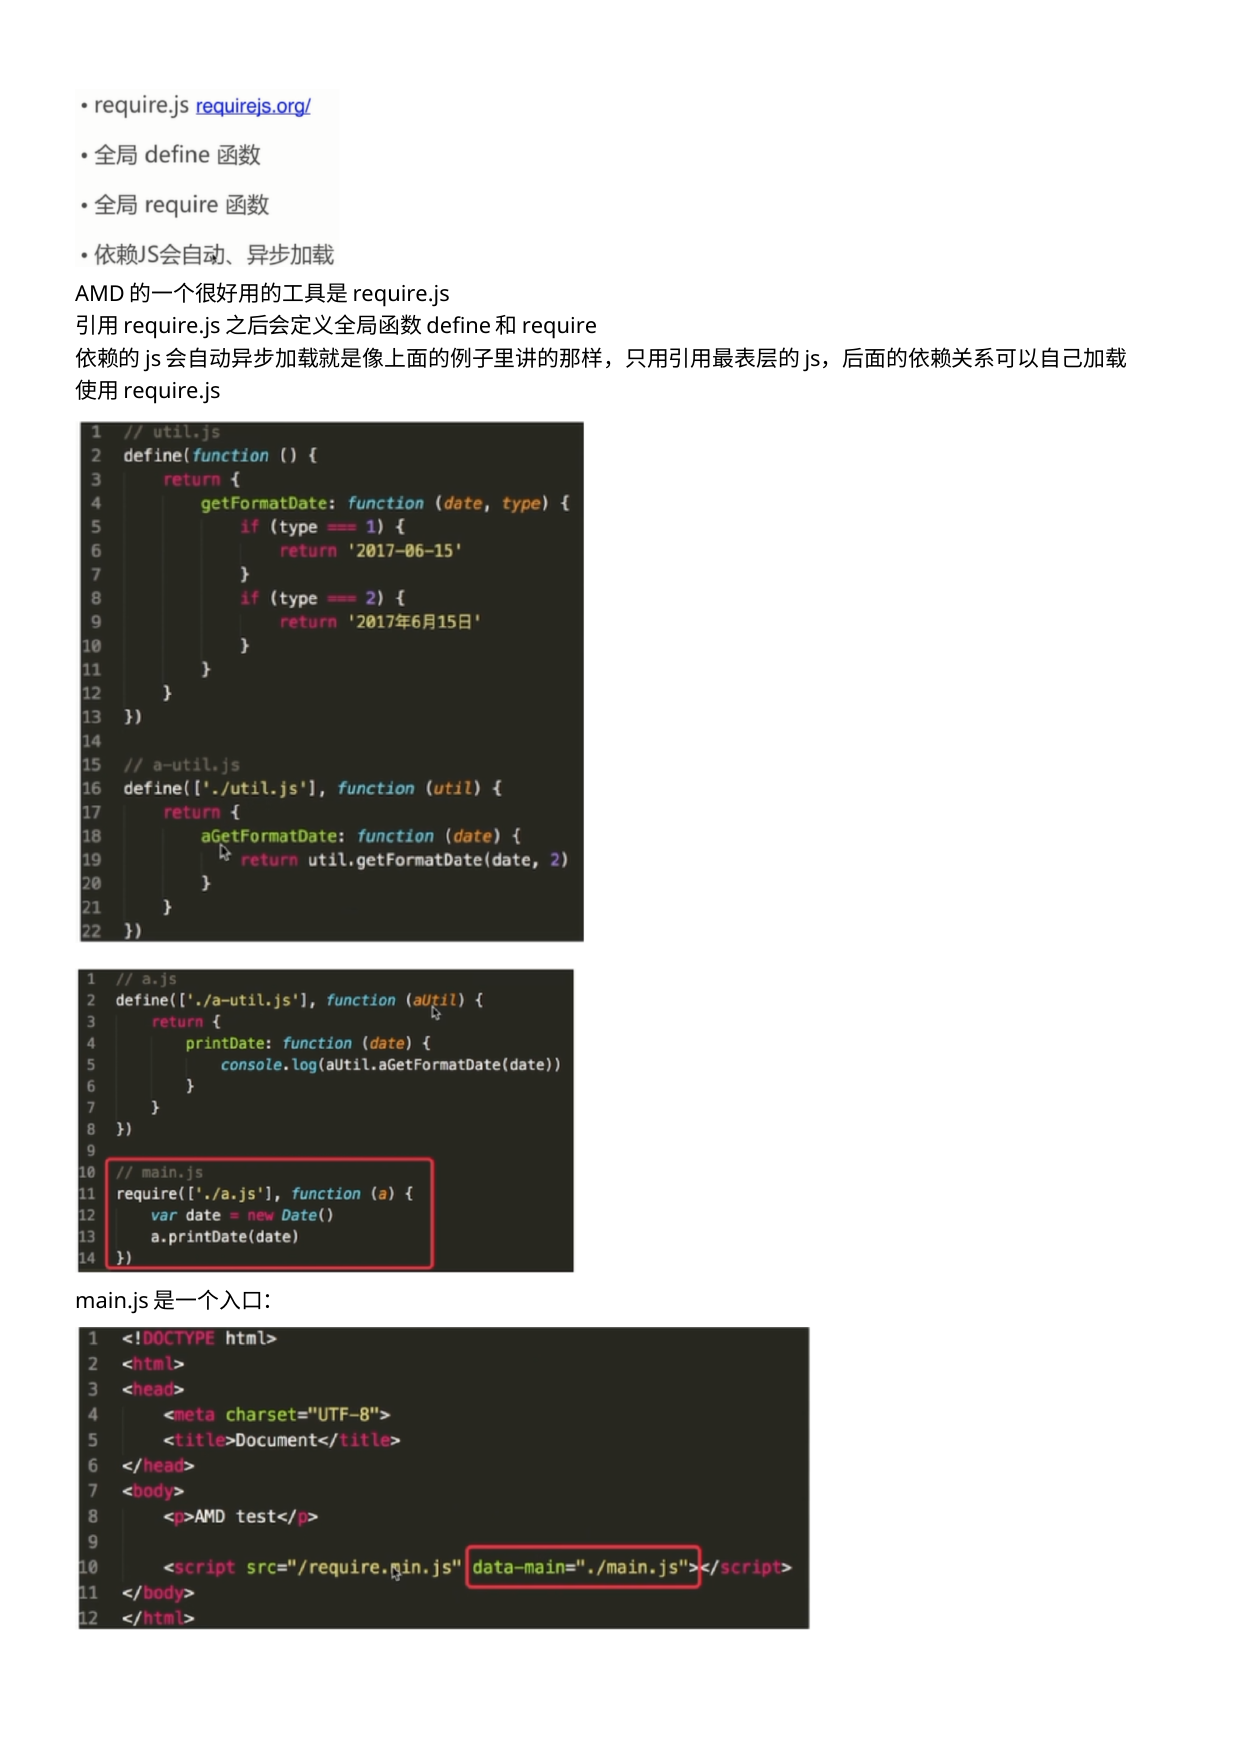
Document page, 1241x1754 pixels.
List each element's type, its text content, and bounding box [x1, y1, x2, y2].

picture [75, 89, 340, 267]
picture [75, 968, 577, 1273]
text main.js是一个入口： [75, 1283, 1165, 1316]
picture [75, 421, 585, 943]
picture [75, 1327, 811, 1630]
text 依赖的js会自动异步加载就是像上面的例子里讲的那样，只用引用最表层的js，后面的依赖关系可以自己加载 [75, 341, 1165, 373]
text 使用require.js [75, 373, 1165, 406]
text 引用require.js之后会定义全局函数define和require [75, 308, 1165, 341]
text AMD的一个很好用的工具是require.js [75, 276, 1165, 308]
